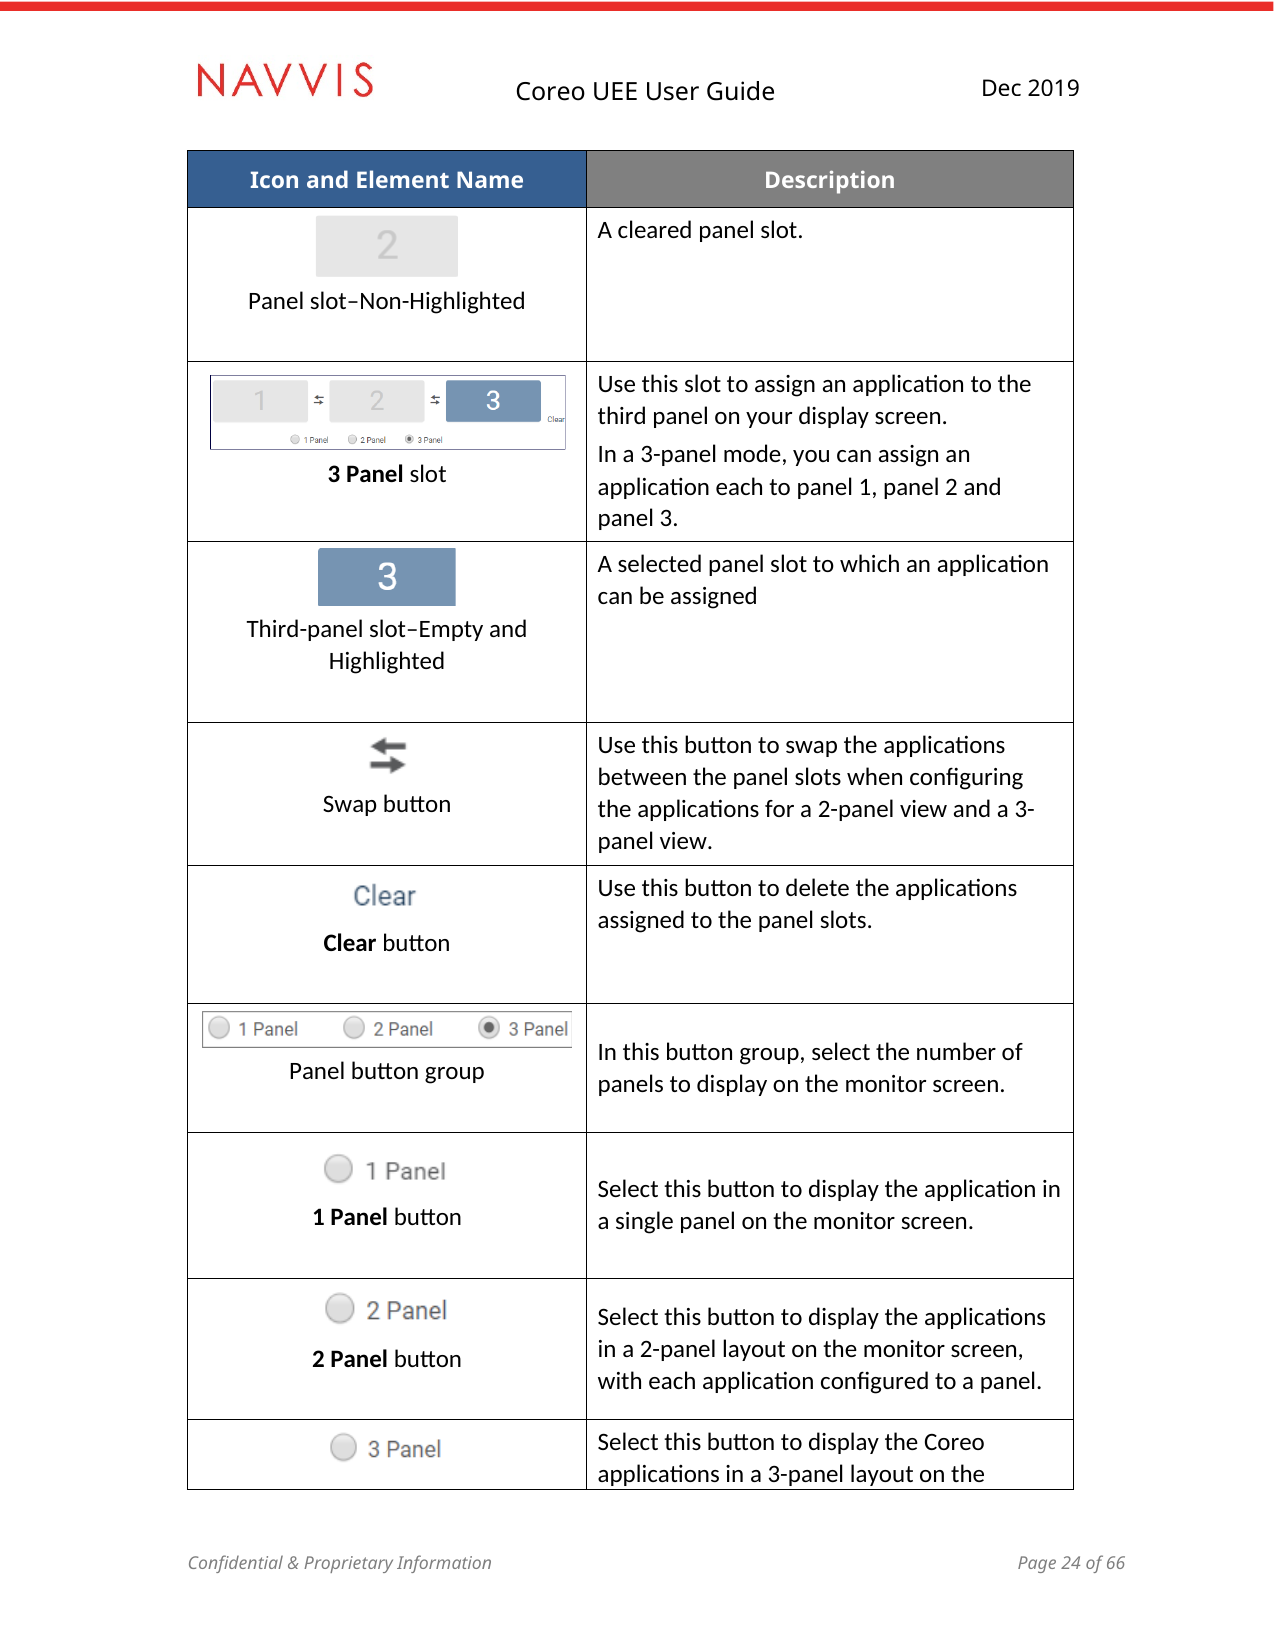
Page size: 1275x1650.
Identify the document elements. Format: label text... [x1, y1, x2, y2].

table_cell 2 Panel button [188, 1279, 586, 1419]
table_cell 3 Panel slot [188, 362, 586, 541]
table_cell Swap button [188, 723, 586, 865]
table_cell Panel button group [188, 1004, 586, 1132]
table_header Description [587, 151, 1073, 207]
picture [187, 55, 383, 104]
picture [347, 872, 427, 919]
table_cell In this button group, select the number of panels to display on the monitor screen. [587, 1004, 1073, 1132]
table_cell 1 Panel button [188, 1133, 586, 1278]
table_cell Use this button to delete the applications assigned to the panel slots. [587, 866, 1073, 1003]
table_cell A cleared panel slot. [587, 208, 1073, 361]
table_cell A selected panel slot to which an application can be assigned [587, 542, 1073, 722]
picture [317, 1285, 457, 1336]
picture [318, 548, 456, 606]
table_cell 3 Panel button [188, 1420, 586, 1489]
table_header Icon and Element Name [188, 151, 586, 207]
picture [315, 214, 458, 277]
picture [354, 729, 420, 781]
picture [201, 1010, 572, 1048]
table_cell Use this slot to assign an application to the third panel on your display screen. In a 3-panel mode, you can assign an application each to panel 1, panel 2 and panel 3. [587, 362, 1073, 541]
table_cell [587, 1420, 1073, 1489]
table_cell Select this button to display the applications in a 2-panel layout on the monitor screen, with each application configured to a panel. [587, 1279, 1073, 1419]
table_cell Third-panel slot–Empty and Highlighted [188, 542, 586, 722]
picture [324, 1426, 450, 1471]
table_cell Clear button [188, 866, 586, 1003]
table_cell Select this button to display the application in a single panel on the monitor screen. [587, 1133, 1073, 1278]
picture [208, 375, 566, 450]
table_cell Panel slot–Non-Highlighted [188, 208, 586, 361]
picture [315, 1139, 458, 1194]
table_cell Use this button to swap the applications between the panel slots when configuring the applications for a 2-panel view and a 3-panel view. [587, 723, 1073, 865]
